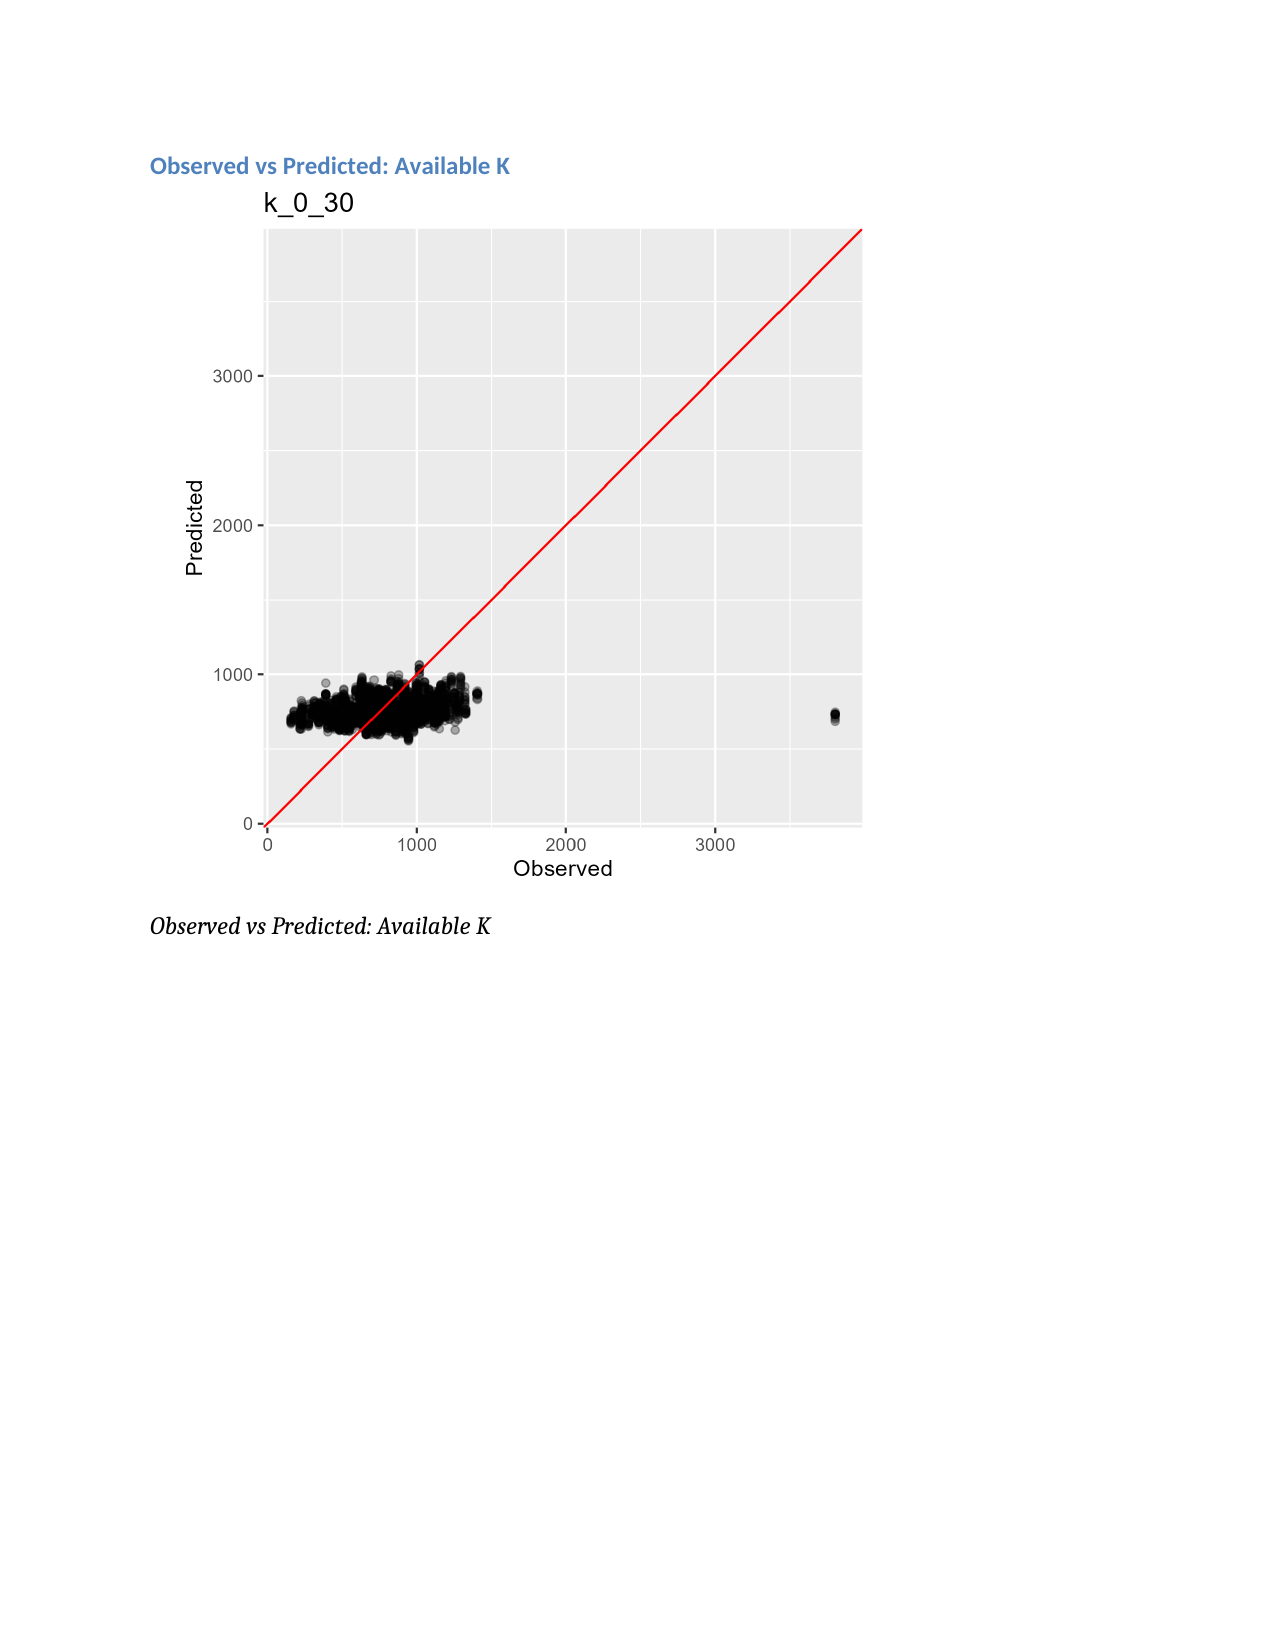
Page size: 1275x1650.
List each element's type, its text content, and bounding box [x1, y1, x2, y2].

text Observed vs Predicted: Available K [150, 912, 1125, 941]
subtitle Observed vs Predicted: Available K [150, 150, 1125, 181]
picture [168, 180, 880, 892]
